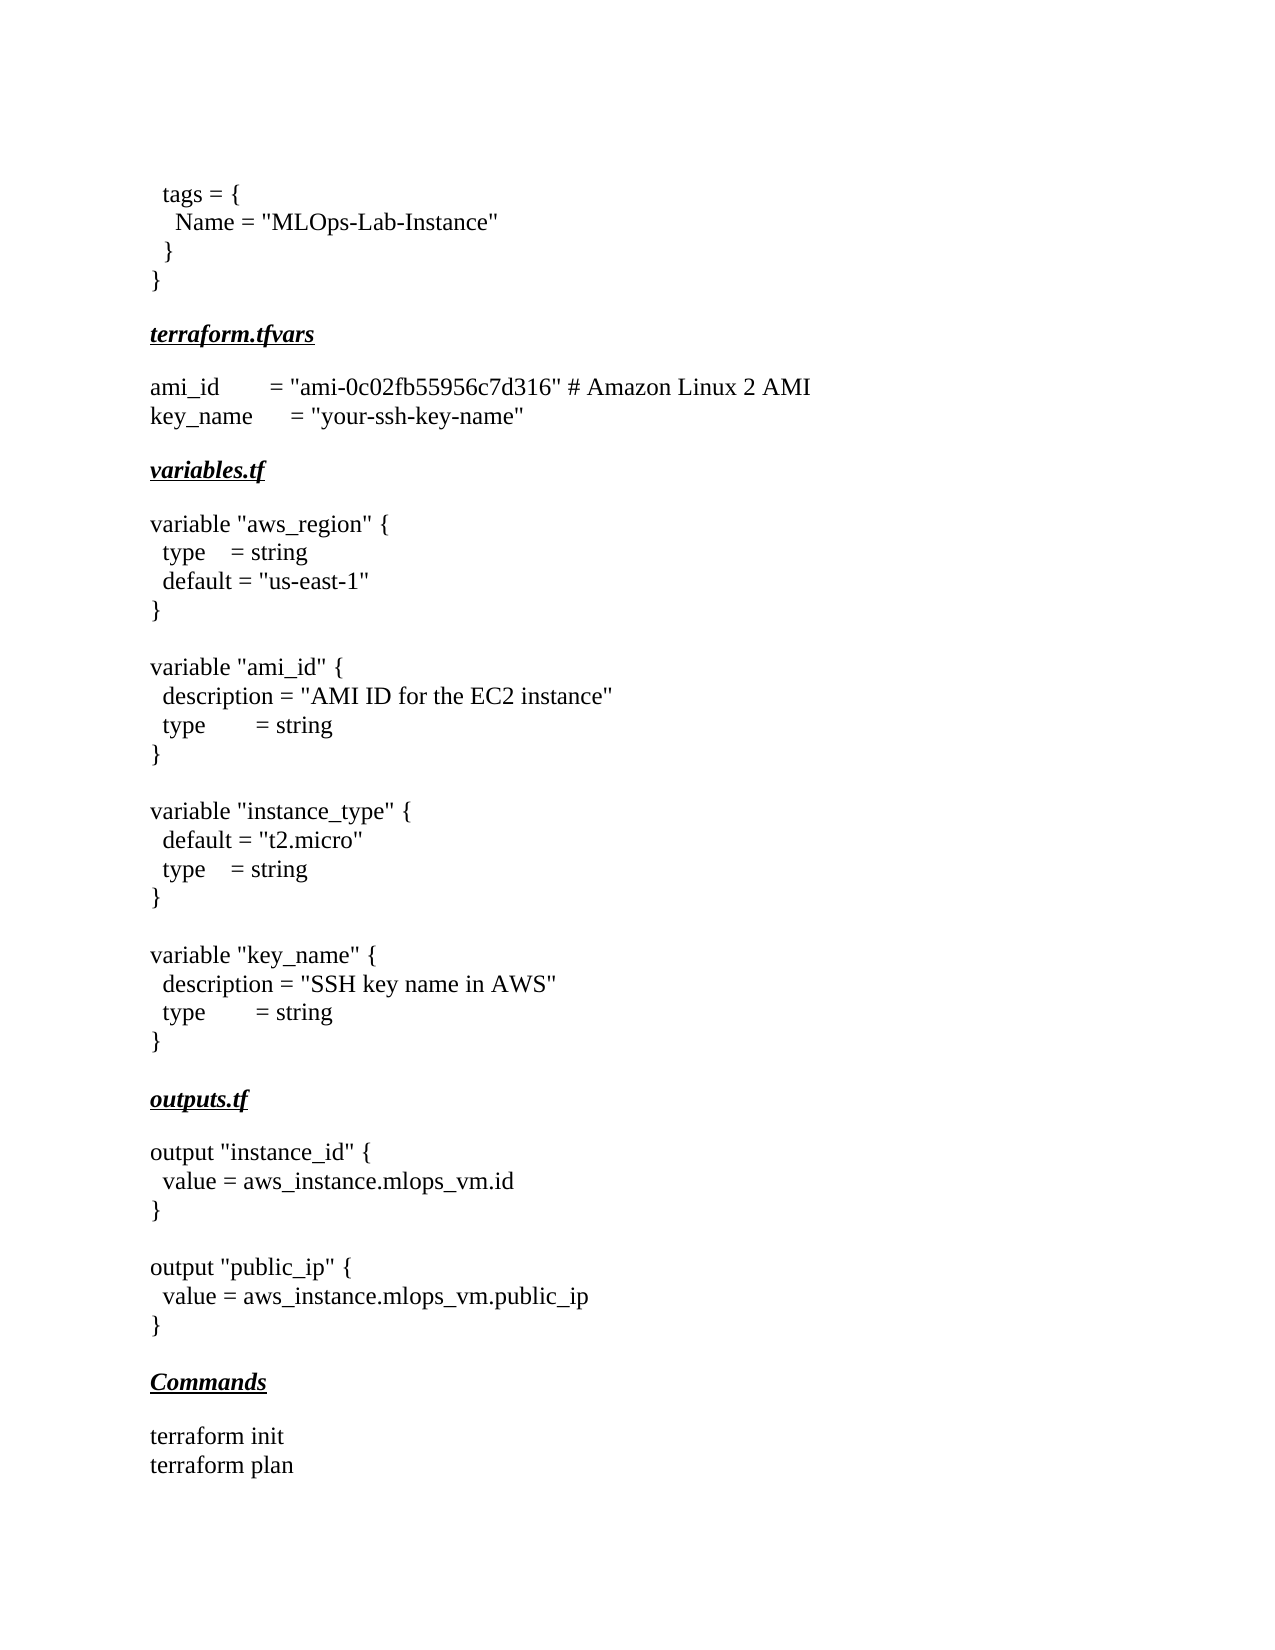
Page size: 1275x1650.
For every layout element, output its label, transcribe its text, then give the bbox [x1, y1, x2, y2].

text variables.tf [150, 455, 1125, 484]
text output "public_ip" { [150, 1252, 1125, 1281]
text variable "instance_type" { [150, 796, 1125, 825]
text type = string [150, 997, 1125, 1026]
text outputs.tf [150, 1084, 1125, 1112]
text } [150, 882, 1125, 911]
text default = "us-east-1" [150, 566, 1125, 595]
text } [150, 1026, 1125, 1055]
text } [150, 1195, 1125, 1224]
text Name = "MLOps-Lab-Instance" [150, 207, 1125, 236]
text description = "AMI ID for the EC2 instance" [150, 681, 1125, 710]
text output "instance_id" { [150, 1137, 1125, 1166]
text ami_id = "ami-0c02fb55956c7d316" # Amazon Linux 2 AMI [150, 372, 1125, 401]
text terraform init [150, 1421, 1125, 1450]
text type = string [150, 854, 1125, 882]
text type = string [150, 710, 1125, 739]
text } [150, 236, 1125, 265]
text key_name = "your-ssh-key-name" [150, 401, 1125, 430]
text default = "t2.micro" [150, 825, 1125, 854]
text description = "SSH key name in AWS" [150, 969, 1125, 997]
text value = aws_instance.mlops_vm.id [150, 1166, 1125, 1195]
text terraform.tfvars [150, 319, 1125, 347]
text } [150, 739, 1125, 767]
text variable "key_name" { [150, 940, 1125, 969]
text tags = { [150, 179, 1125, 207]
text value = aws_instance.mlops_vm.public_ip [150, 1281, 1125, 1310]
text type = string [150, 537, 1125, 566]
text Commands [150, 1367, 1125, 1396]
text } [150, 1310, 1125, 1339]
text terraform plan [150, 1450, 1125, 1479]
text } [150, 595, 1125, 624]
text variable "aws_region" { [150, 509, 1125, 537]
text variable "ami_id" { [150, 652, 1125, 681]
text } [150, 265, 1125, 294]
